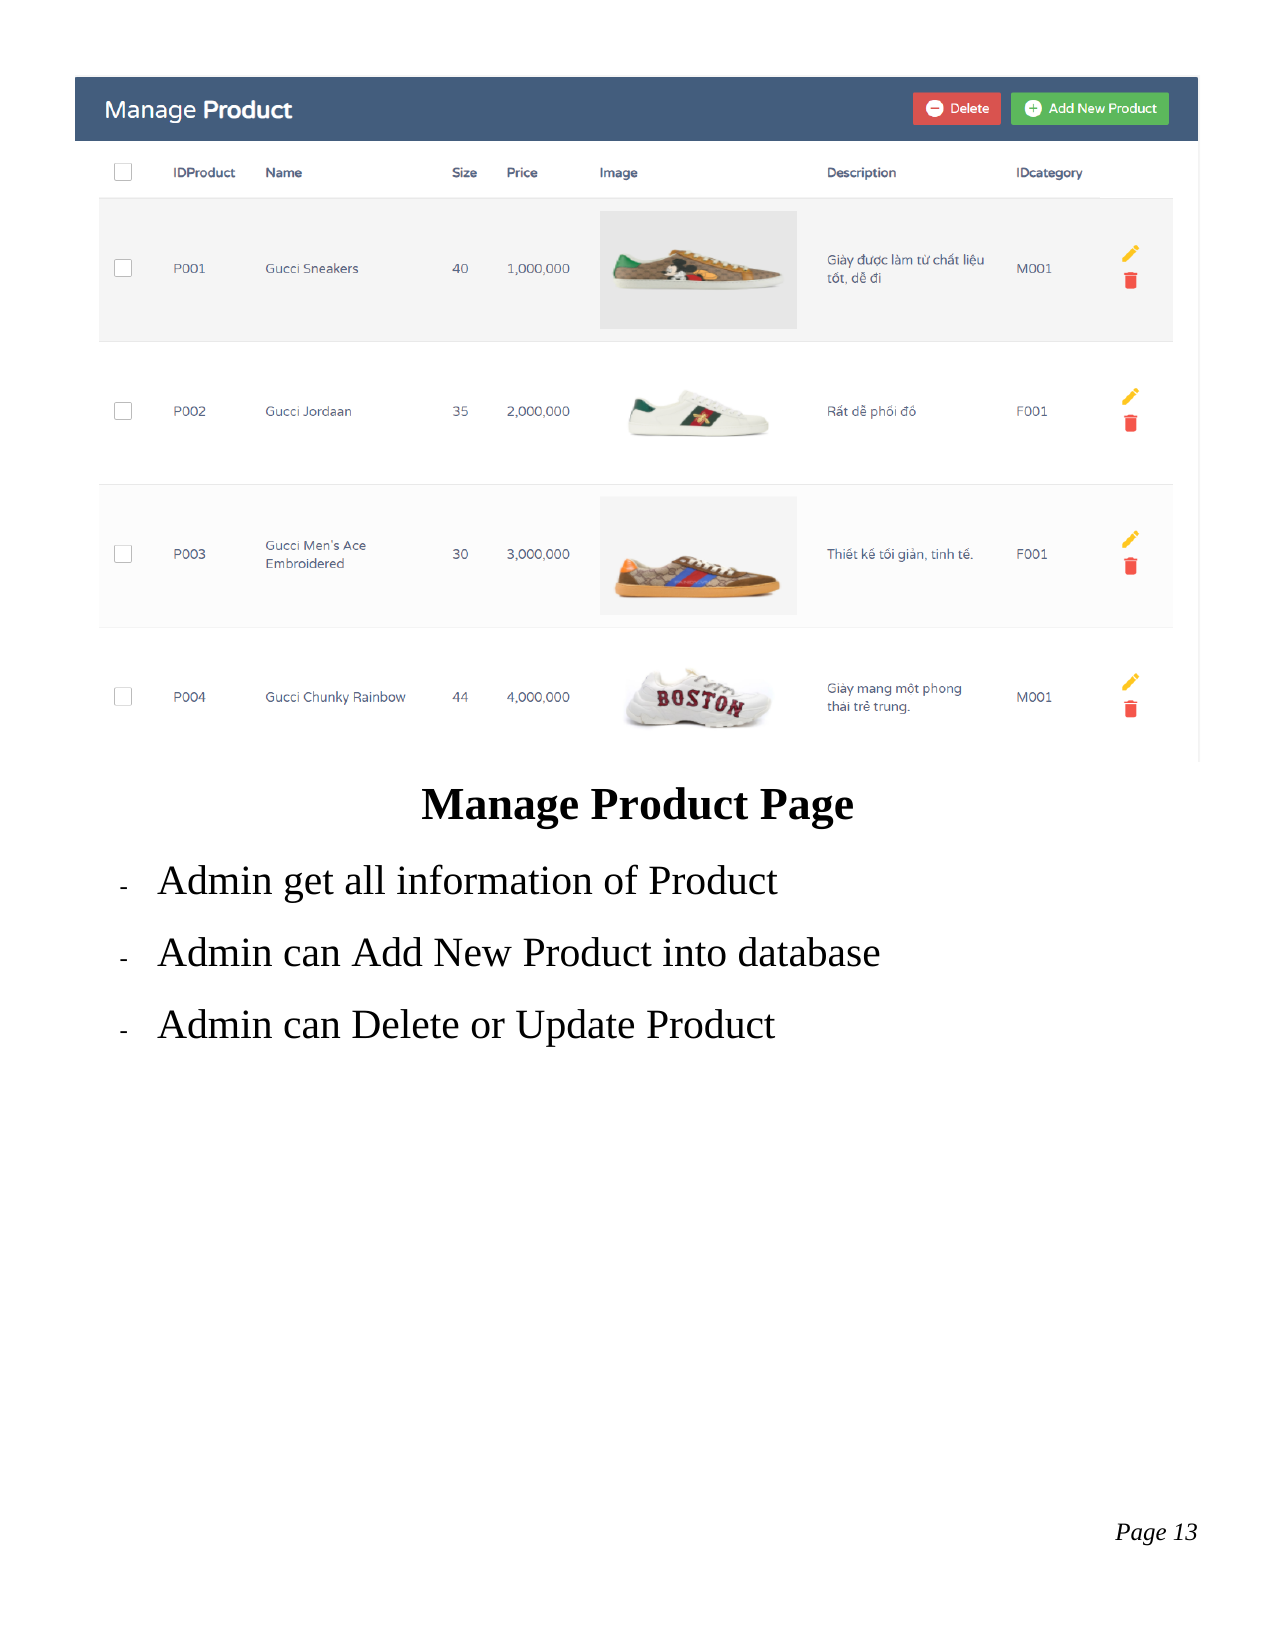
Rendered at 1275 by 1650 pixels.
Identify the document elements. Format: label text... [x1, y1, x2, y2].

picture [75, 75, 1200, 762]
list Admin get all information of Product [119, 855, 1200, 903]
list Admin can Delete or Update Product [119, 999, 1200, 1047]
list Admin can Add New Product into database [119, 927, 1200, 975]
text Manage Product Page [75, 776, 1200, 829]
